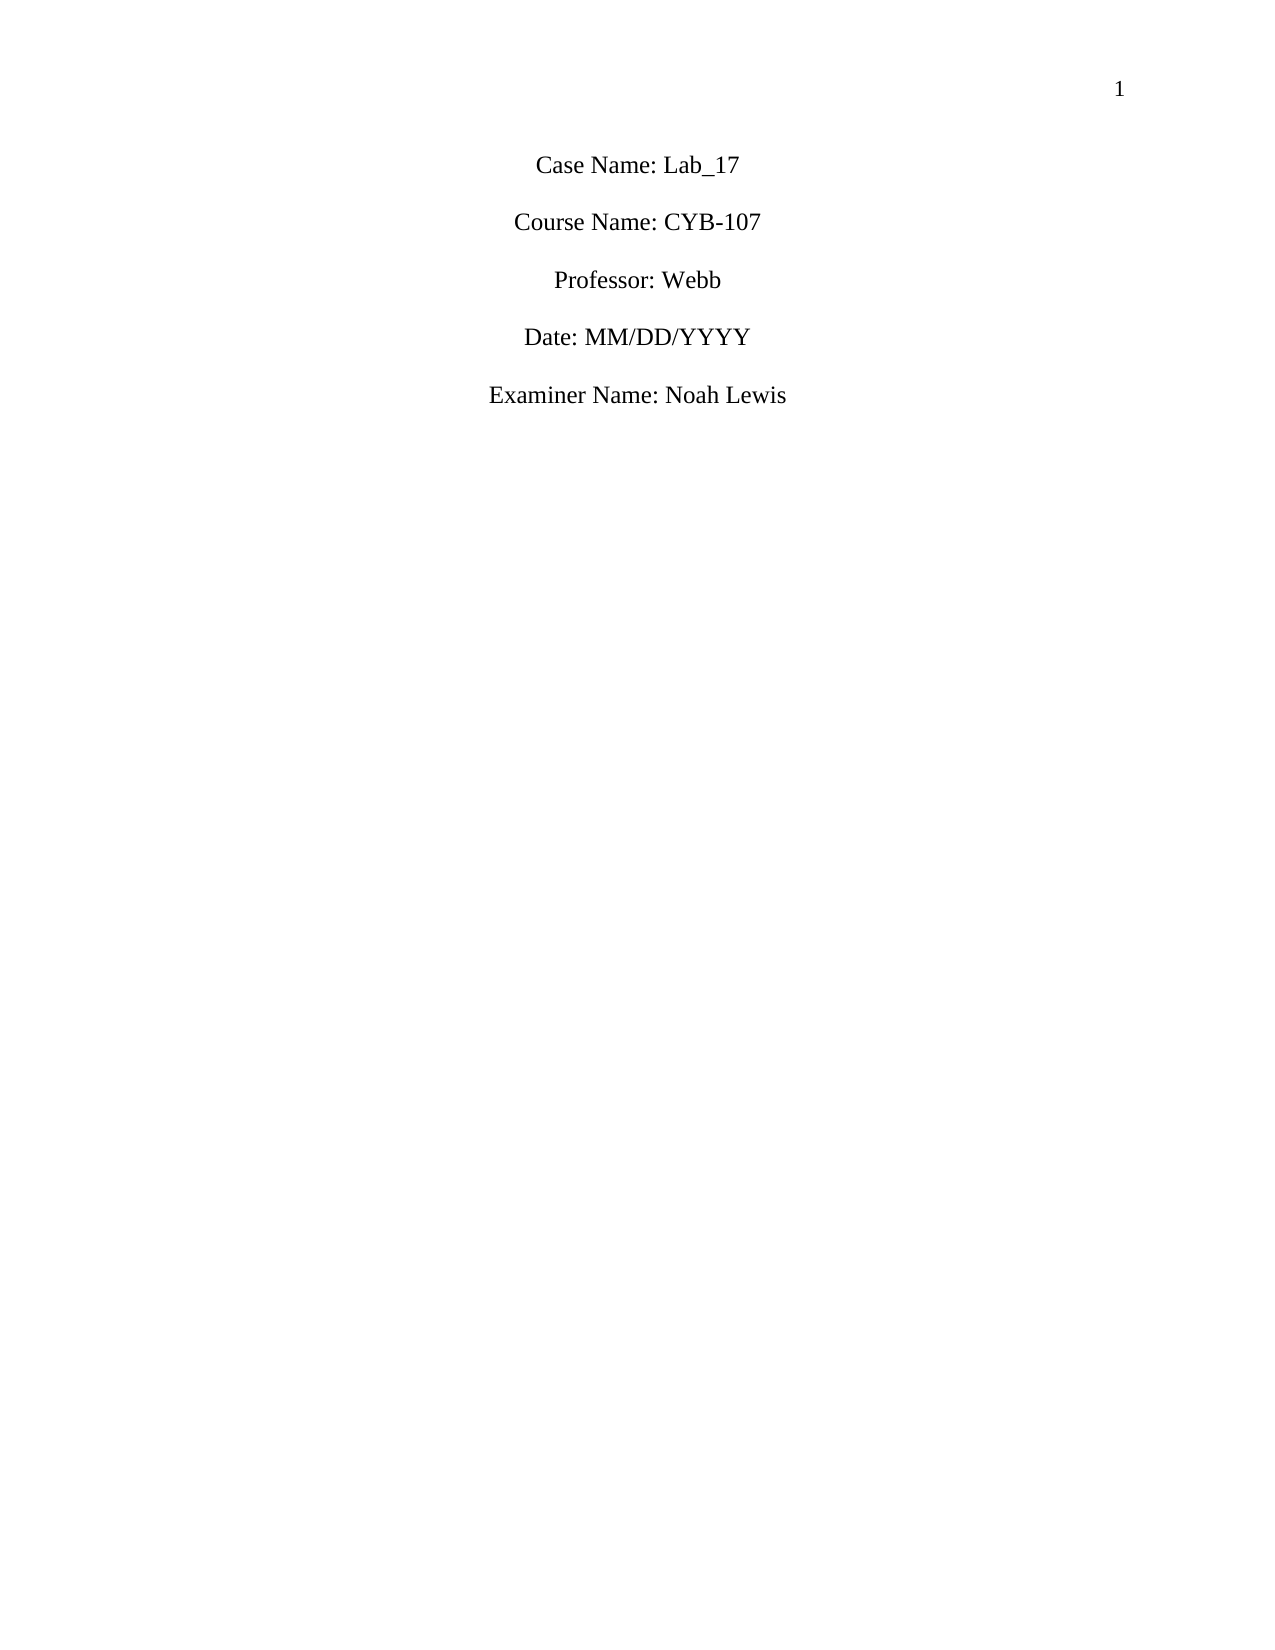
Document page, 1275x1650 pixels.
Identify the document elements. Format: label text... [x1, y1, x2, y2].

text Case Name: Lab_17 [150, 150, 1125, 179]
text Date: MM/DD/YYYY [150, 322, 1125, 351]
text Professor: Webb [150, 265, 1125, 294]
text Examiner Name: Noah Lewis [150, 380, 1125, 409]
text Course Name: CYB-107 [150, 207, 1125, 236]
